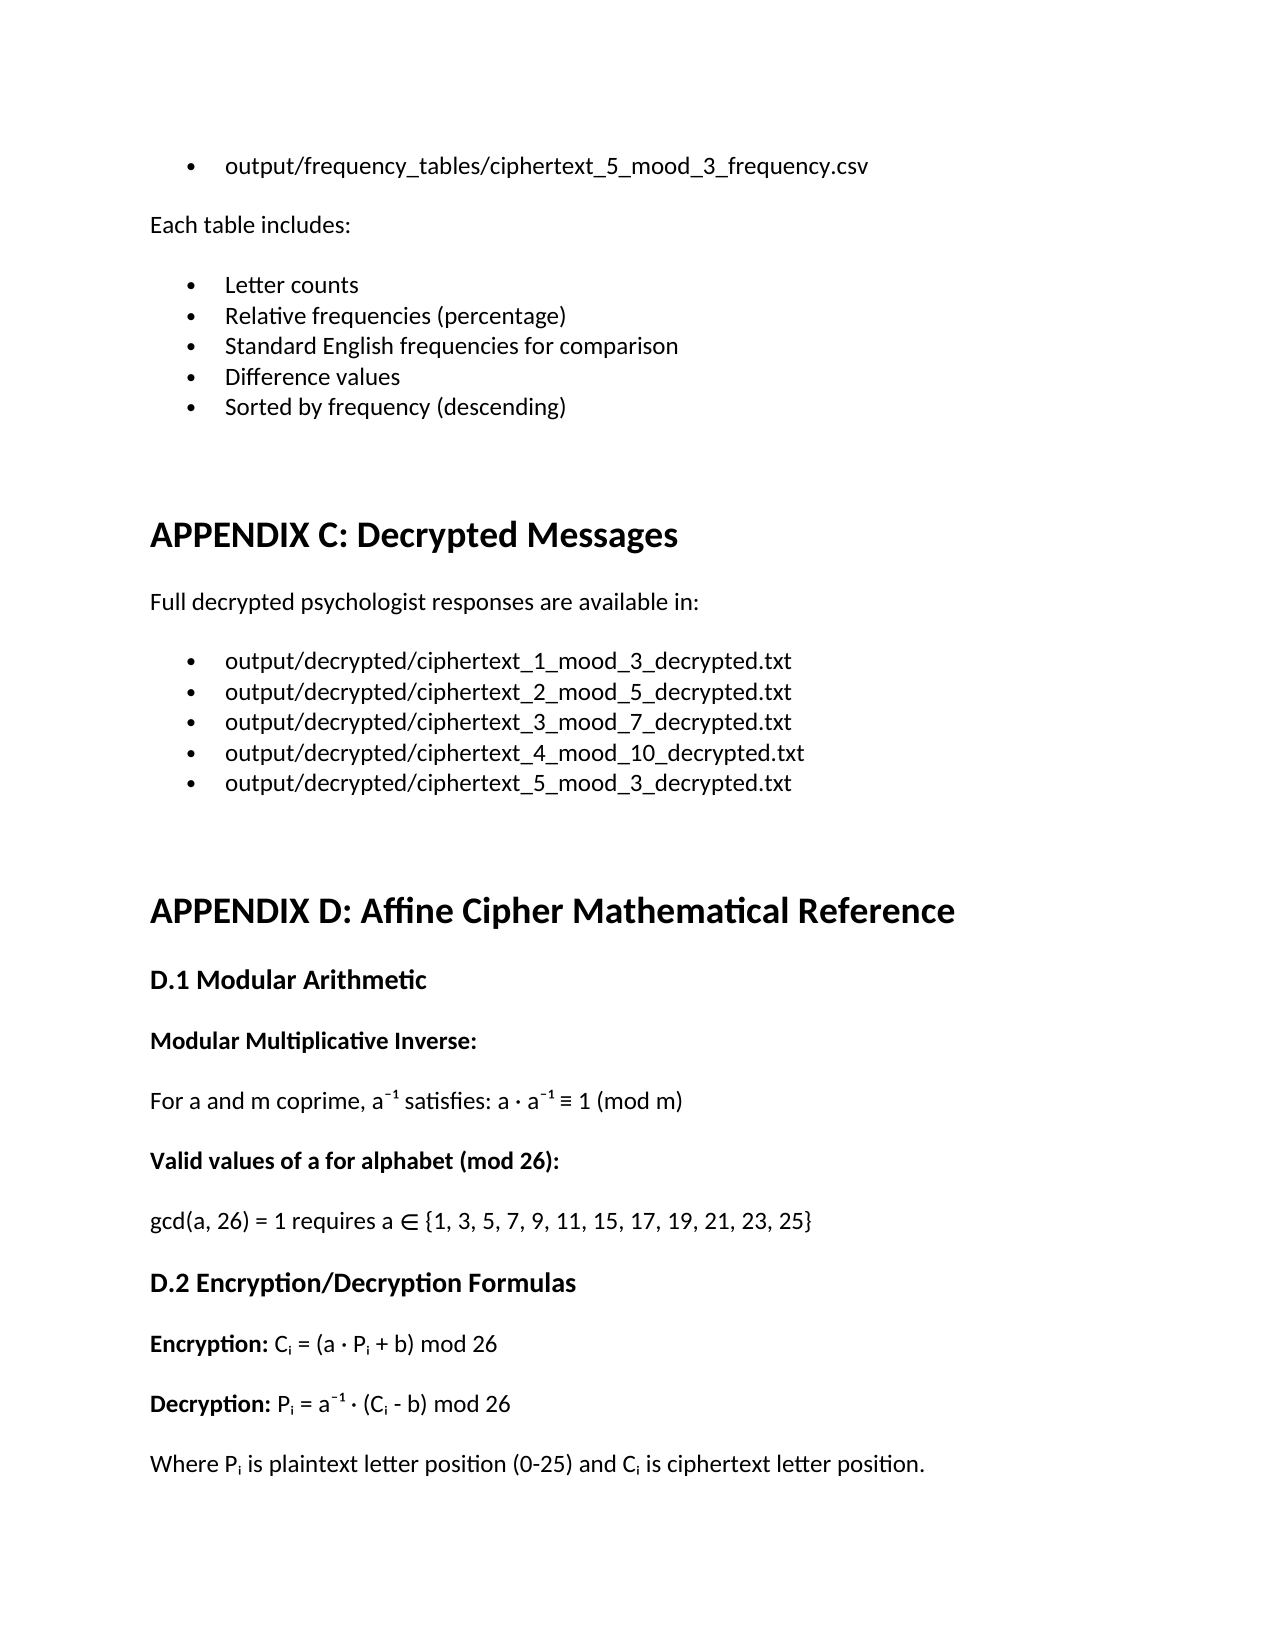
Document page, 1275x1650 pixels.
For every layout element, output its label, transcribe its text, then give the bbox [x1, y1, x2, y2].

list output/decrypted/ciphertext_3_mood_7_decrypted.txt [187, 707, 1125, 737]
text For a and m coprime, a⁻¹ satisfies: a · a⁻¹ ≡ 1 (mod m) [150, 1085, 1125, 1116]
text Where Pᵢ is plaintext letter position (0-25) and Cᵢ is ciphertext letter position. [150, 1448, 1125, 1478]
text Full decrypted psychologist responses are available in: [150, 586, 1125, 616]
text Encryption: Cᵢ = (a · Pᵢ + b) mod 26 [150, 1328, 1125, 1359]
list output/decrypted/ciphertext_2_mood_5_decrypted.txt [187, 676, 1125, 707]
list Standard English frequencies for comparison [187, 330, 1125, 361]
list Relative frequencies (percentage) [187, 300, 1125, 330]
list output/frequency_tables/ciphertext_5_mood_3_frequency.csv [187, 150, 1125, 181]
text APPENDIX C: Decrypted Messages [150, 511, 1125, 557]
text D.2 Encryption/Decryption Formulas [150, 1265, 1125, 1299]
text gcd(a, 26) = 1 requires a ∈ {1, 3, 5, 7, 9, 11, 15, 17, 19, 21, 23, 25} [150, 1204, 1125, 1236]
text APPENDIX D: Affine Cipher Mathematical Reference [150, 887, 1125, 933]
text D.1 Modular Arithmetic [150, 962, 1125, 996]
text Valid values of a for alphabet (mod 26): [150, 1145, 1125, 1175]
list output/decrypted/ciphertext_1_mood_3_decrypted.txt [187, 646, 1125, 676]
text Decryption: Pᵢ = a⁻¹ · (Cᵢ - b) mod 26 [150, 1388, 1125, 1418]
text Modular Multiplicative Inverse: [150, 1026, 1125, 1056]
list Difference values [187, 361, 1125, 391]
list output/decrypted/ciphertext_4_mood_10_decrypted.txt [187, 737, 1125, 768]
list Letter counts [187, 269, 1125, 300]
list Sorted by frequency (descending) [187, 391, 1125, 422]
text Each table includes: [150, 210, 1125, 240]
list output/decrypted/ciphertext_5_mood_3_decrypted.txt [187, 768, 1125, 798]
